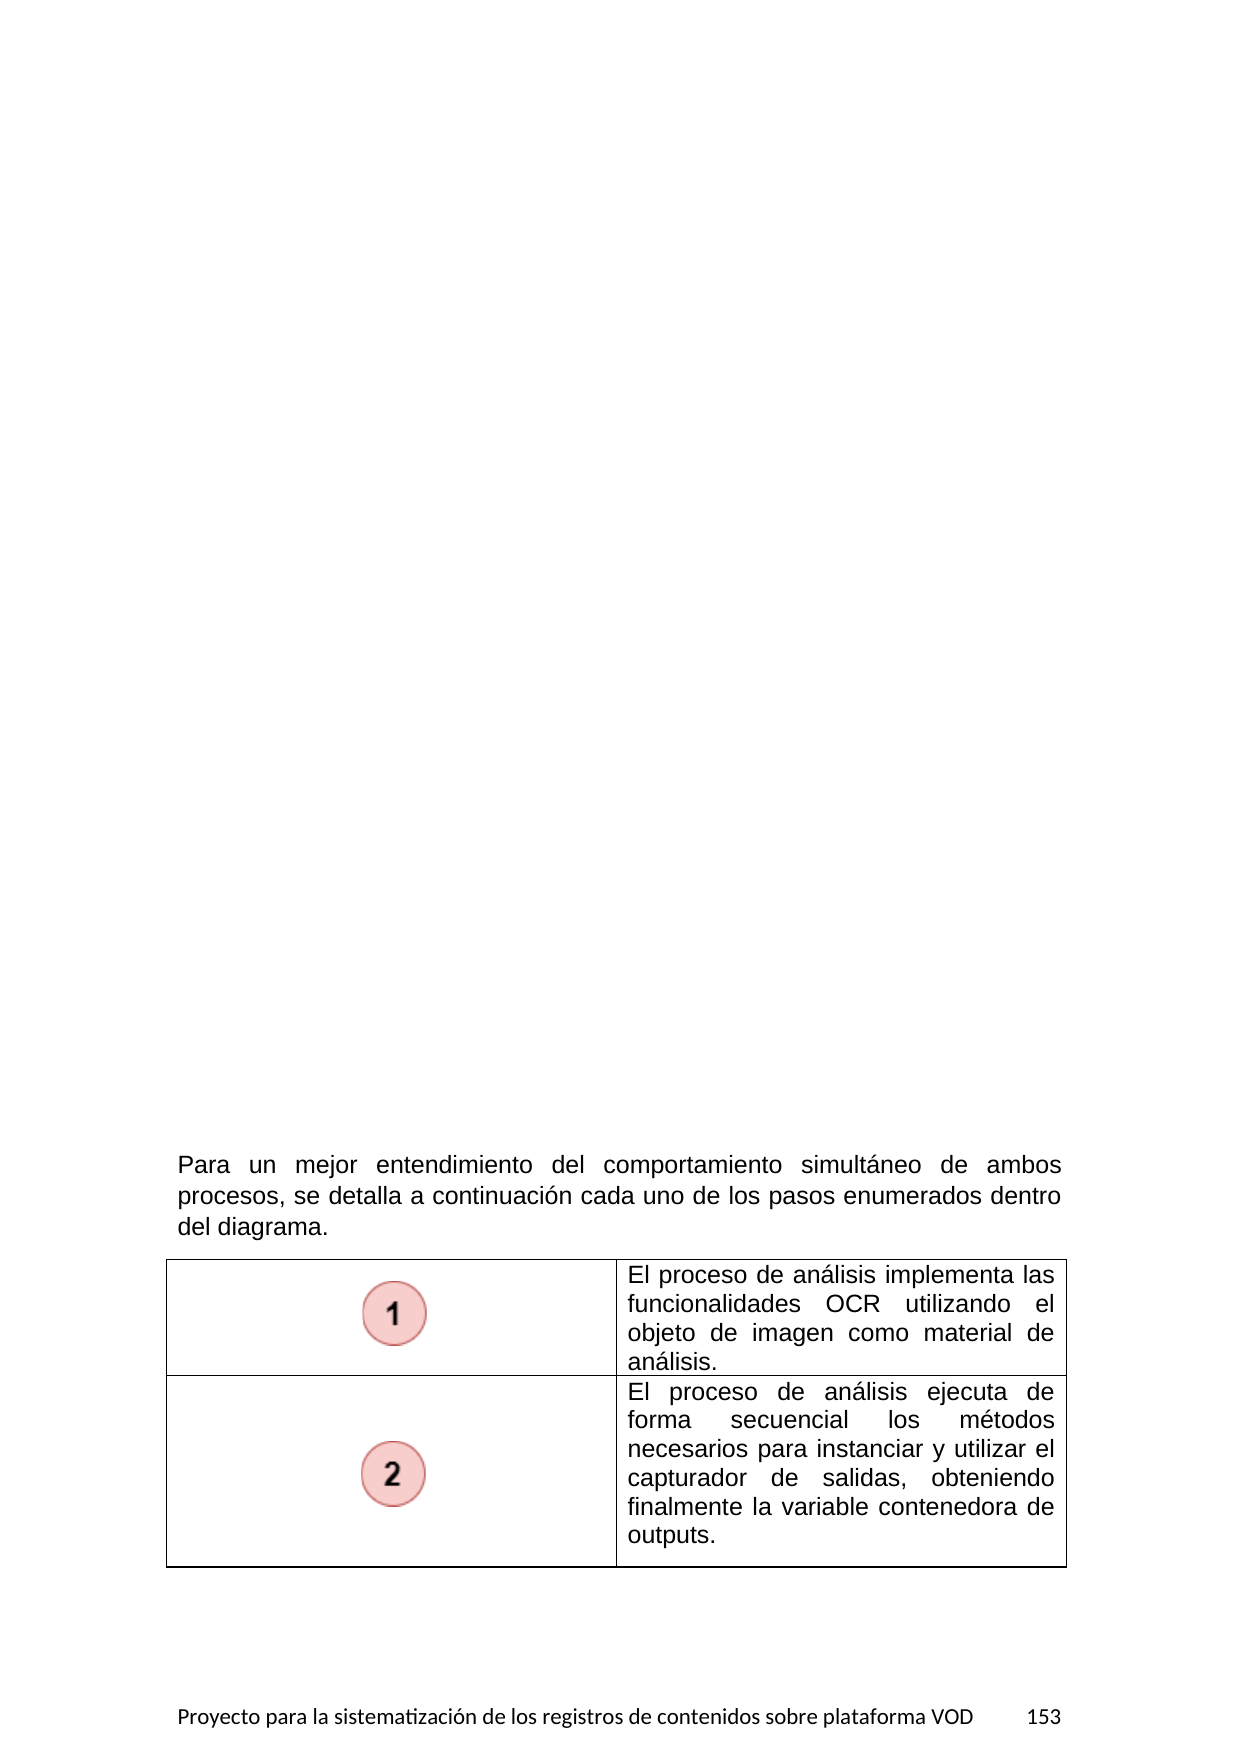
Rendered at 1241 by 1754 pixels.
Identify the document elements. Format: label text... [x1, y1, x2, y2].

table_header El proceso de análisis implementa las funcionalidades OCR utilizando el objeto de imagen como material de análisis. [617, 1260, 1066, 1375]
picture [362, 1281, 427, 1346]
text Para un mejor entendimiento del comportamiento simultáneo de ambos procesos, se detalla a continuación cada uno de los pasos enumerados dentro del diagrama. [177, 1149, 1063, 1240]
table_header [167, 1260, 616, 1375]
picture [361, 1441, 426, 1507]
table_cell El proceso de análisis ejecuta de forma secuencial los métodos necesarios para instanciar y utilizar el capturador de salidas, obteniendo finalmente la variable contenedora de outputs. [617, 1376, 1066, 1566]
table_cell [167, 1376, 616, 1566]
